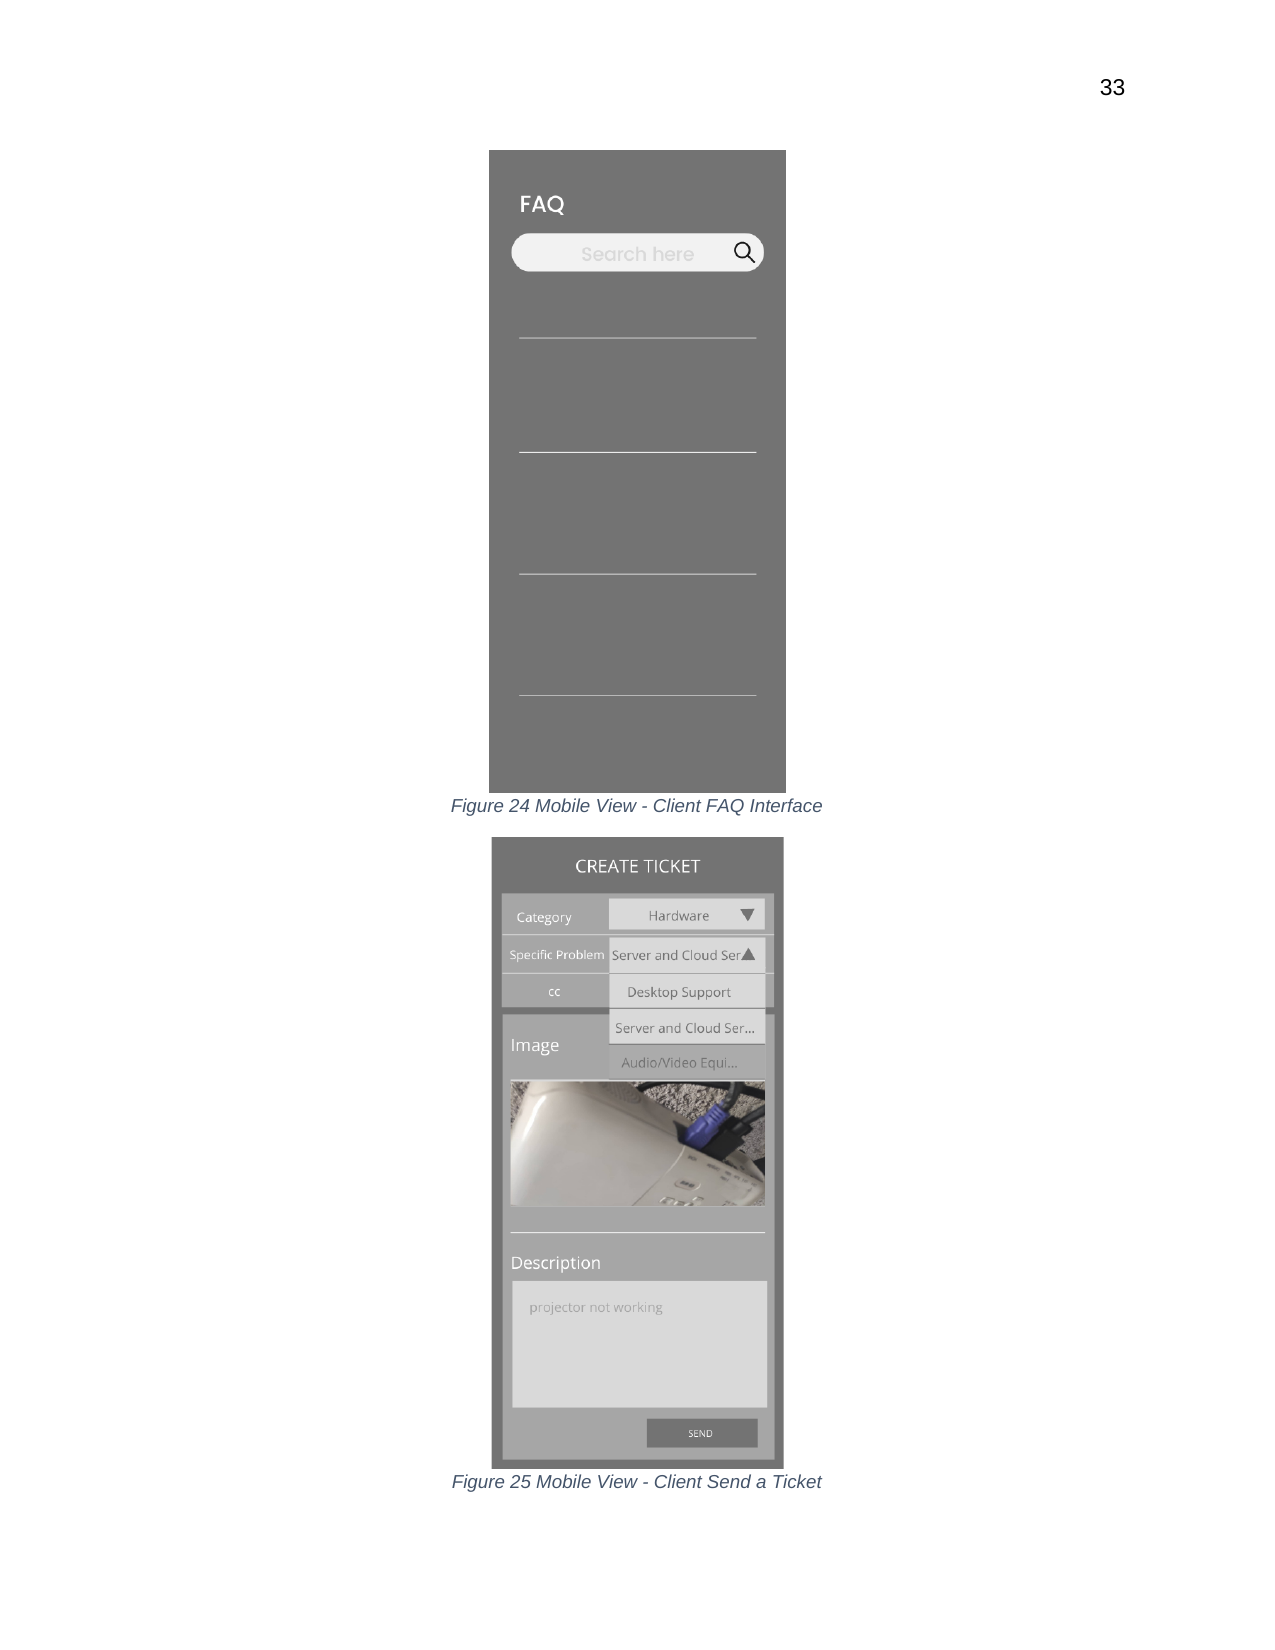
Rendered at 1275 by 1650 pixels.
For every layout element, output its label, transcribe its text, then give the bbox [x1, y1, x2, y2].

picture [491, 837, 784, 1469]
text Figure 25 Mobile View - Client Send a Ticket [150, 1471, 1125, 1493]
text Figure 24 Mobile View - Client FAQ Interface [150, 794, 1125, 816]
picture [489, 150, 786, 793]
